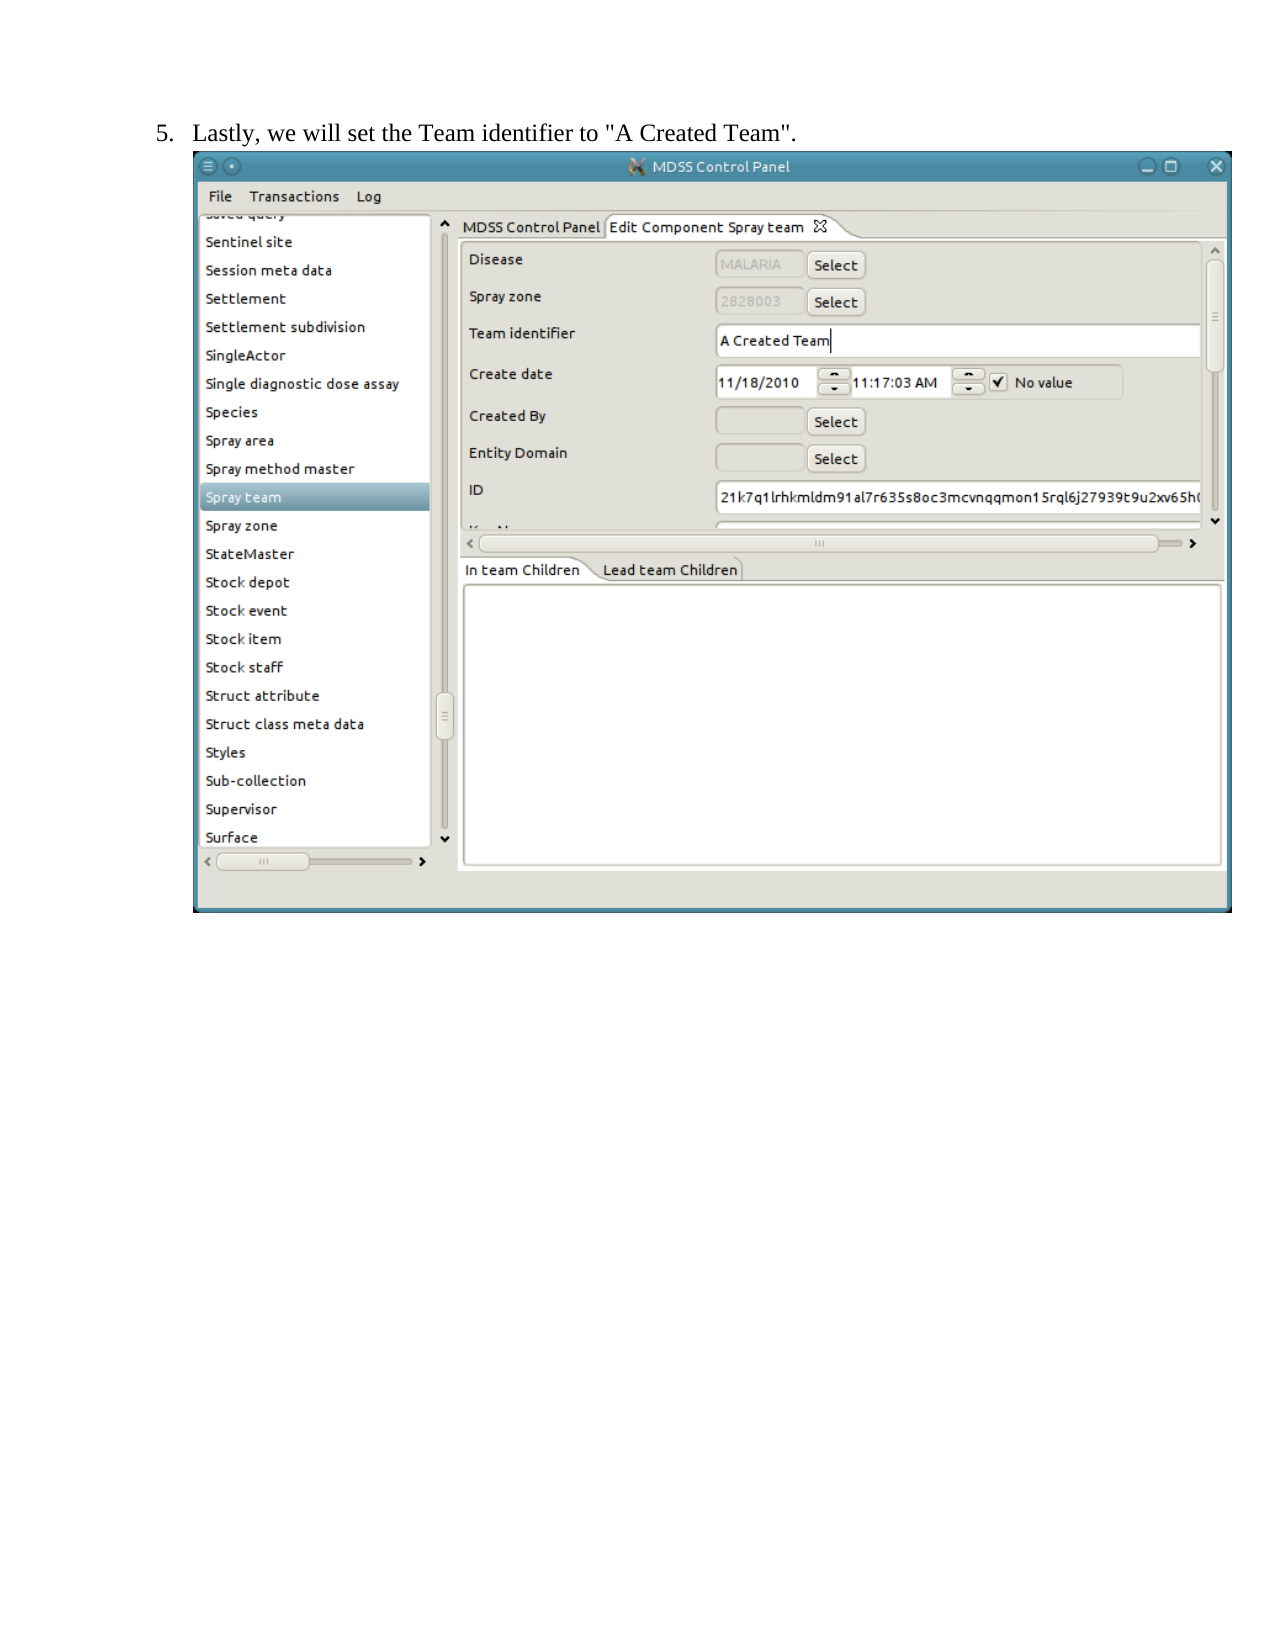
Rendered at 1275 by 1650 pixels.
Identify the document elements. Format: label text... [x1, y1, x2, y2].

picture [193, 151, 1232, 913]
